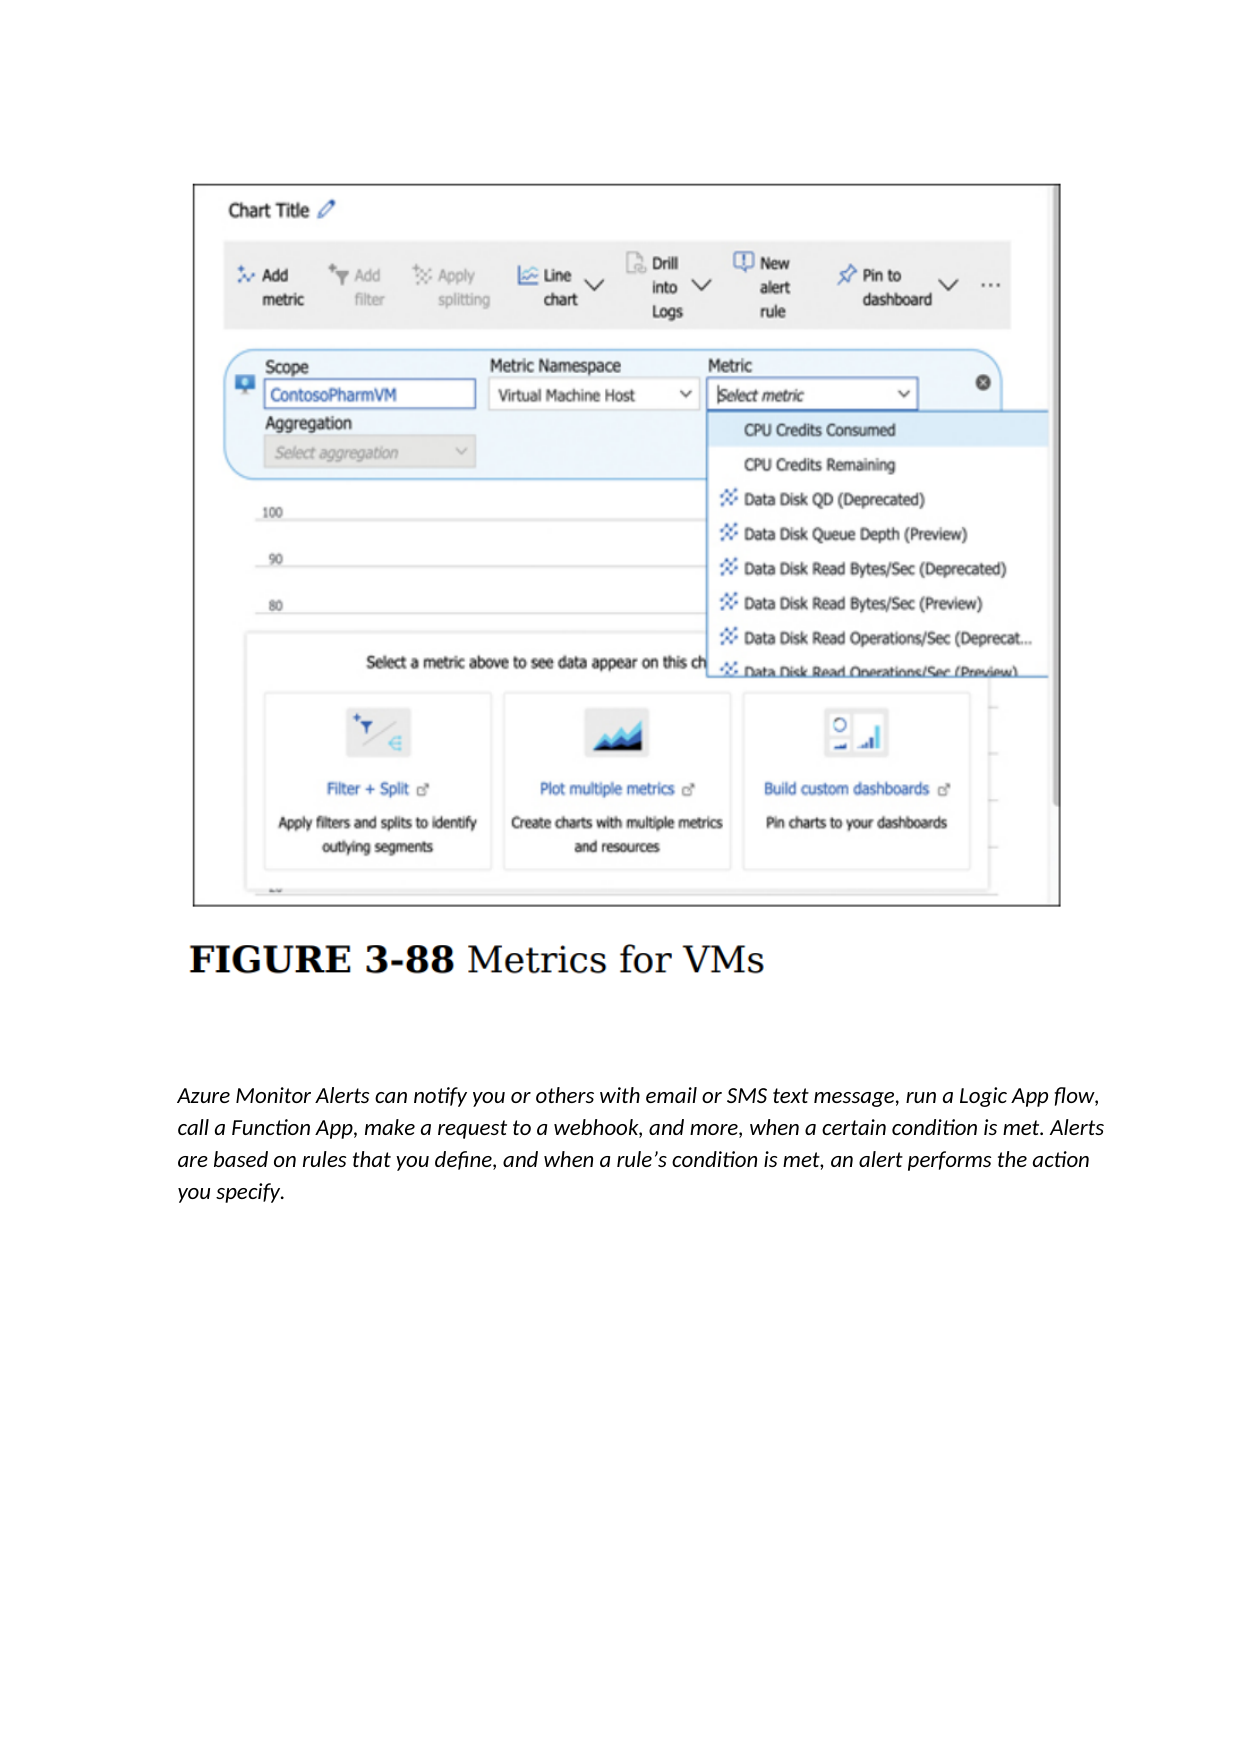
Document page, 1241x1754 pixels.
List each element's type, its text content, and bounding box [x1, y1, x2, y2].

text Azure Monitor Alerts can notify you or others with email or SMS text message, run a Logic App flow, call a Function App, make a request to a webhook, and more, when a certain condition is met. Alerts are based on rules that you define, and when a rule’s condition is met, an alert performs the action you specify. [177, 1081, 1122, 1205]
picture [177, 177, 1098, 1003]
